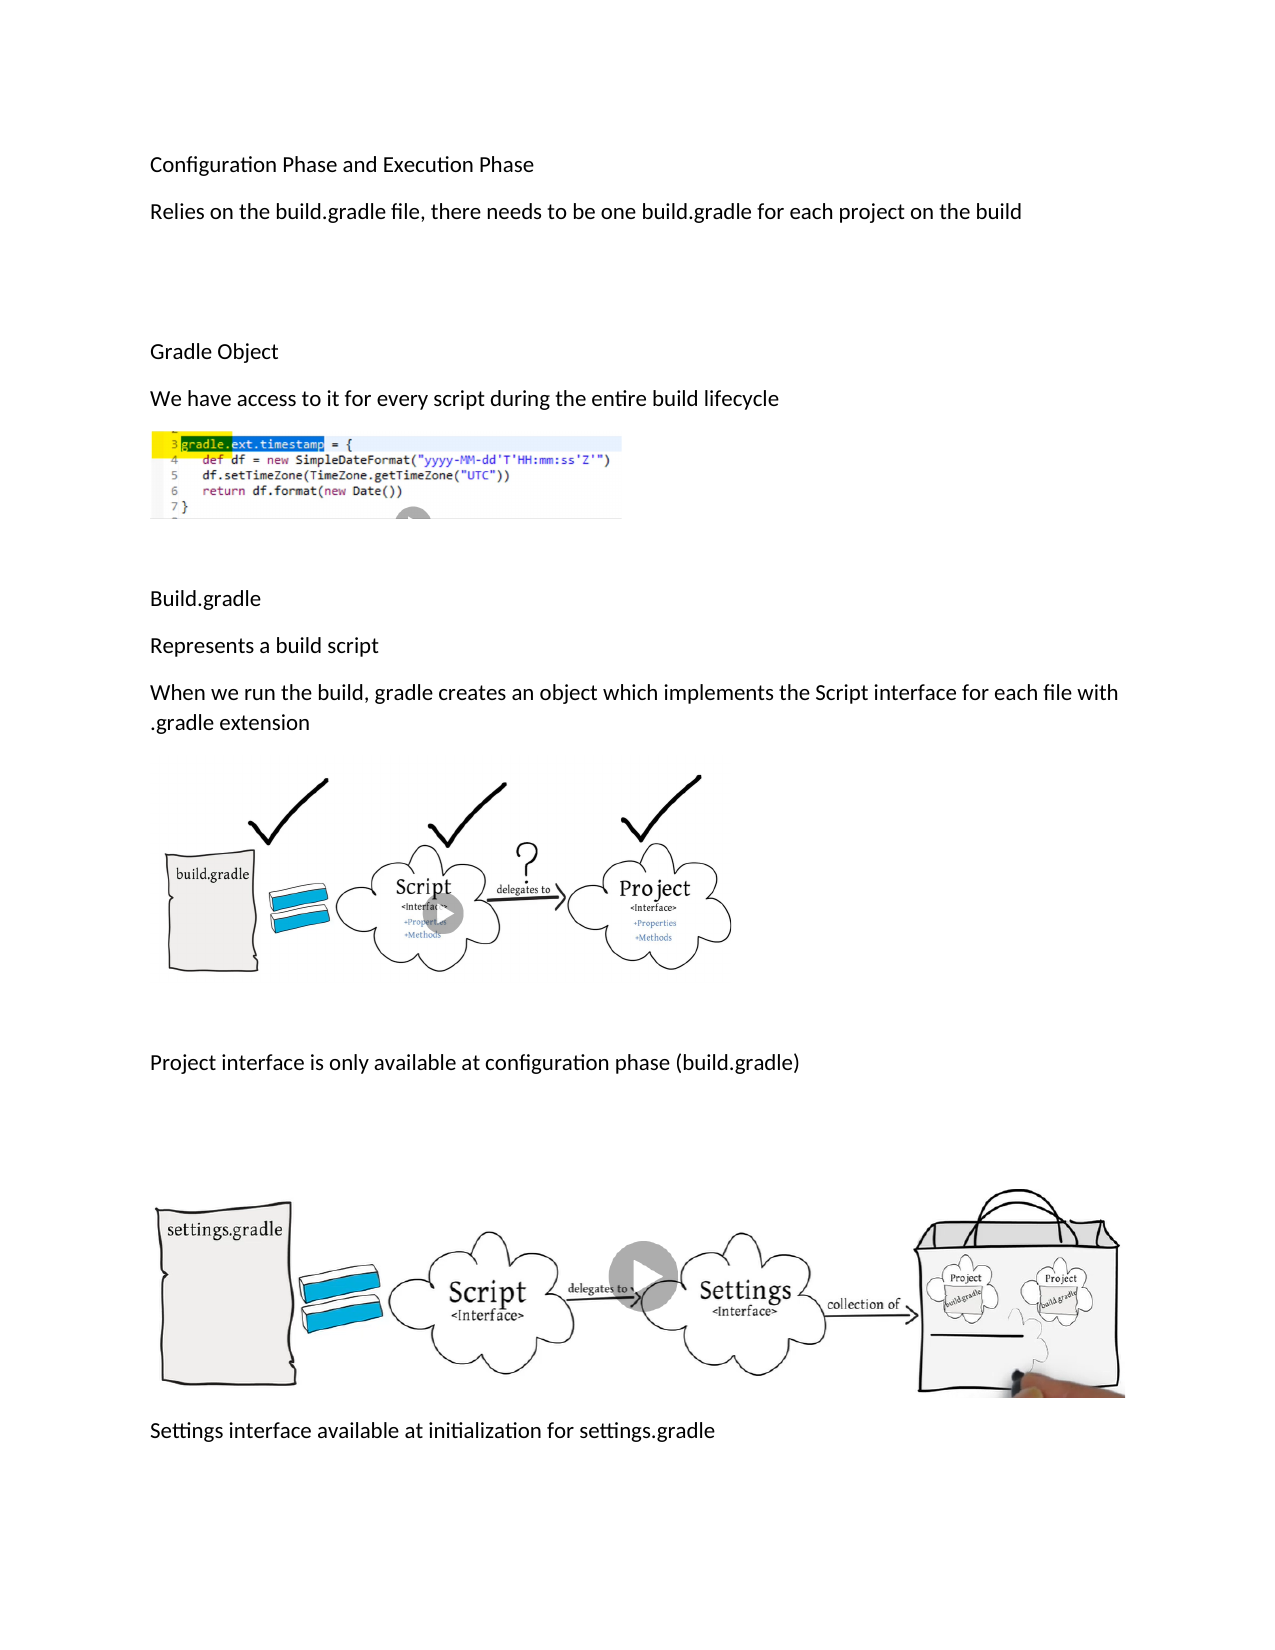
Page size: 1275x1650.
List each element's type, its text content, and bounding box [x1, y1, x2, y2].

text Relies on the build.gradle file, there needs to be one build.gradle for each project on the build [150, 197, 1125, 225]
picture [150, 431, 622, 519]
text Build.gradle [150, 584, 1125, 612]
text Gradle Object [150, 337, 1125, 366]
text We have access to it for every script during the entire build lifecycle [150, 384, 1125, 412]
picture [150, 1189, 1125, 1398]
text Project interface is only available at configuration phase (build.gradle) [150, 1048, 1125, 1077]
text When we run the build, gradle creates an object which implements the Script interface for each file with .gradle extension [150, 678, 1125, 736]
text Configuration Phase and Execution Phase [150, 150, 1125, 178]
picture [150, 755, 732, 983]
text Represents a build script [150, 631, 1125, 659]
text Settings interface available at initialization for settings.gradle [150, 1417, 1125, 1444]
